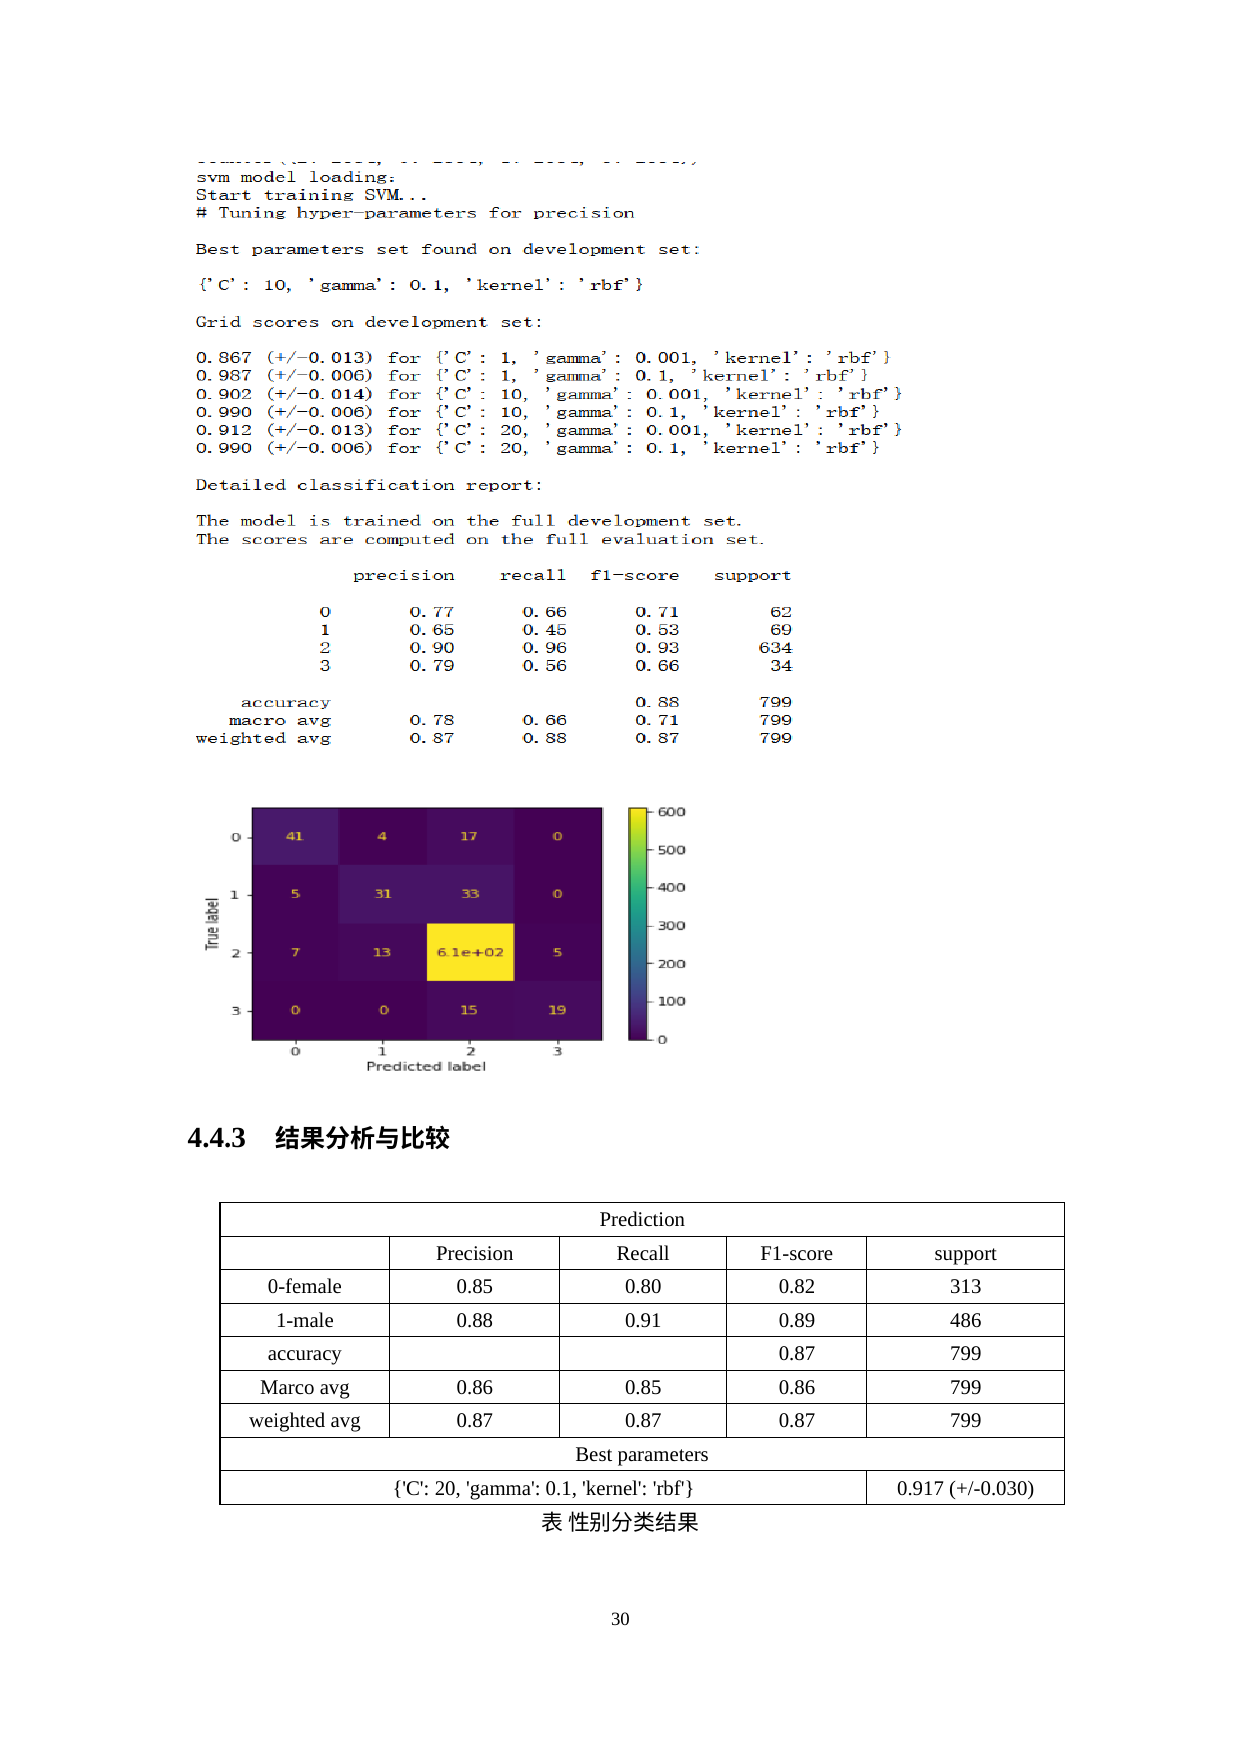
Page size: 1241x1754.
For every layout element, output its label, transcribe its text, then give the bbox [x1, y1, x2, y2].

table_cell [560, 1337, 726, 1370]
table_cell 0.88 [390, 1304, 559, 1336]
table_cell [221, 1237, 389, 1269]
table_cell 0.85 [390, 1270, 559, 1303]
table_cell [390, 1337, 559, 1370]
table_header Prediction [221, 1203, 1064, 1236]
table_cell 1-male [221, 1304, 389, 1336]
table_cell F1-score [727, 1237, 866, 1269]
table_cell 0.80 [560, 1270, 726, 1303]
table_cell 0.86 [727, 1371, 866, 1403]
table_cell 0.91 [560, 1304, 726, 1336]
text 表 性别分类结果 [187, 1505, 1053, 1537]
table_cell weighted avg [221, 1404, 389, 1437]
table_cell 0.89 [727, 1304, 866, 1336]
table_cell 0.85 [560, 1371, 726, 1403]
table_cell 799 [867, 1337, 1064, 1370]
table_cell Recall [560, 1237, 726, 1269]
list 结果分析与比较 [187, 1104, 1053, 1169]
table_cell 486 [867, 1304, 1064, 1336]
picture [187, 162, 927, 1078]
table_cell Marco avg [221, 1371, 389, 1403]
table_cell support [867, 1237, 1064, 1269]
table_cell 0.82 [727, 1270, 866, 1303]
table_cell 313 [867, 1270, 1064, 1303]
table_cell 0.87 [727, 1404, 866, 1437]
table_cell 0-female [221, 1270, 389, 1303]
table_cell 0.87 [560, 1404, 726, 1437]
table_cell 0.917 (+/-0.030) [867, 1471, 1064, 1504]
table_cell Best parameters [221, 1438, 1064, 1470]
table_cell {'C': 20, 'gamma': 0.1, 'kernel': 'rbf'} [221, 1471, 866, 1504]
table_cell 0.87 [390, 1404, 559, 1437]
table_cell 0.87 [727, 1337, 866, 1370]
table_cell 799 [867, 1371, 1064, 1403]
table_cell 0.86 [390, 1371, 559, 1403]
table_cell Precision [390, 1237, 559, 1269]
table_cell 799 [867, 1404, 1064, 1437]
table_cell accuracy [221, 1337, 389, 1370]
